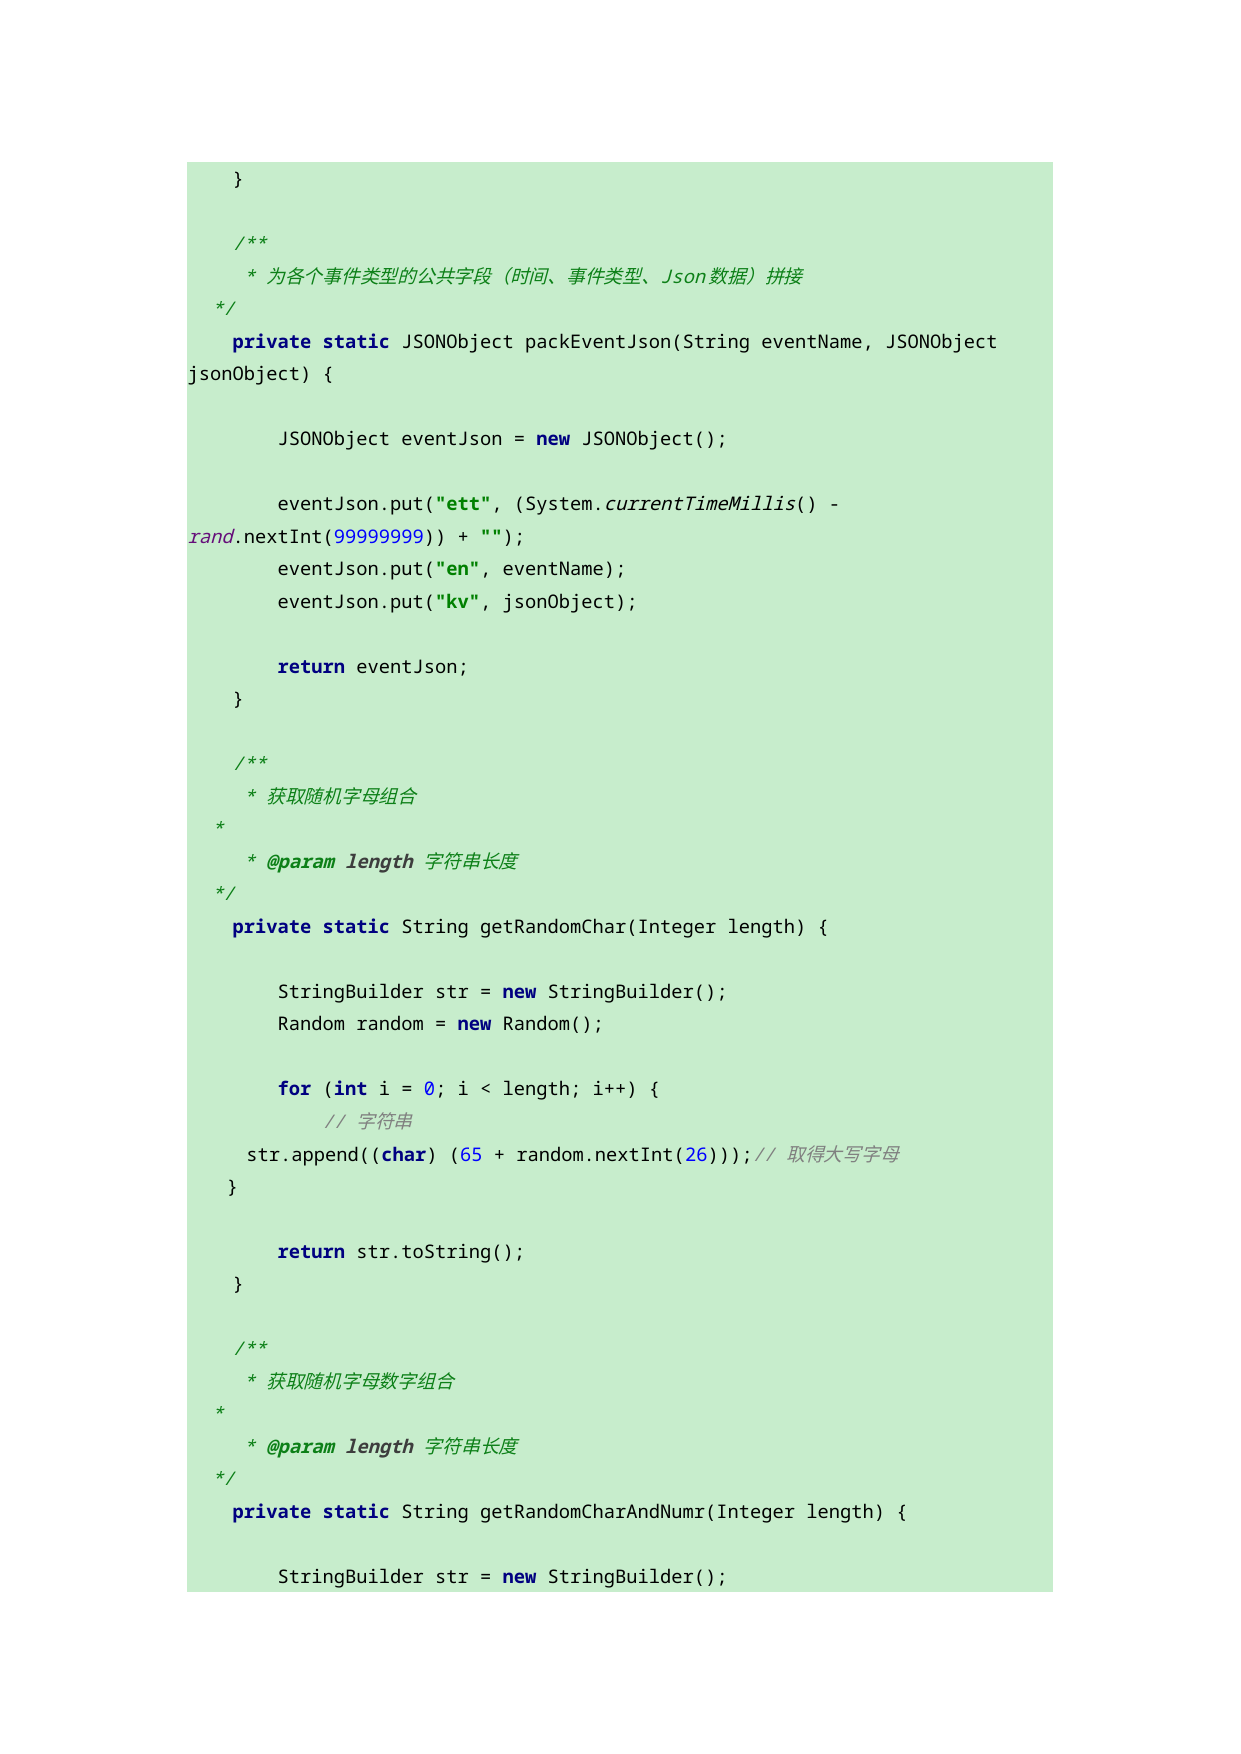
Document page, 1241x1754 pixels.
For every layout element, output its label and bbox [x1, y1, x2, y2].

text [187, 162, 1053, 1592]
